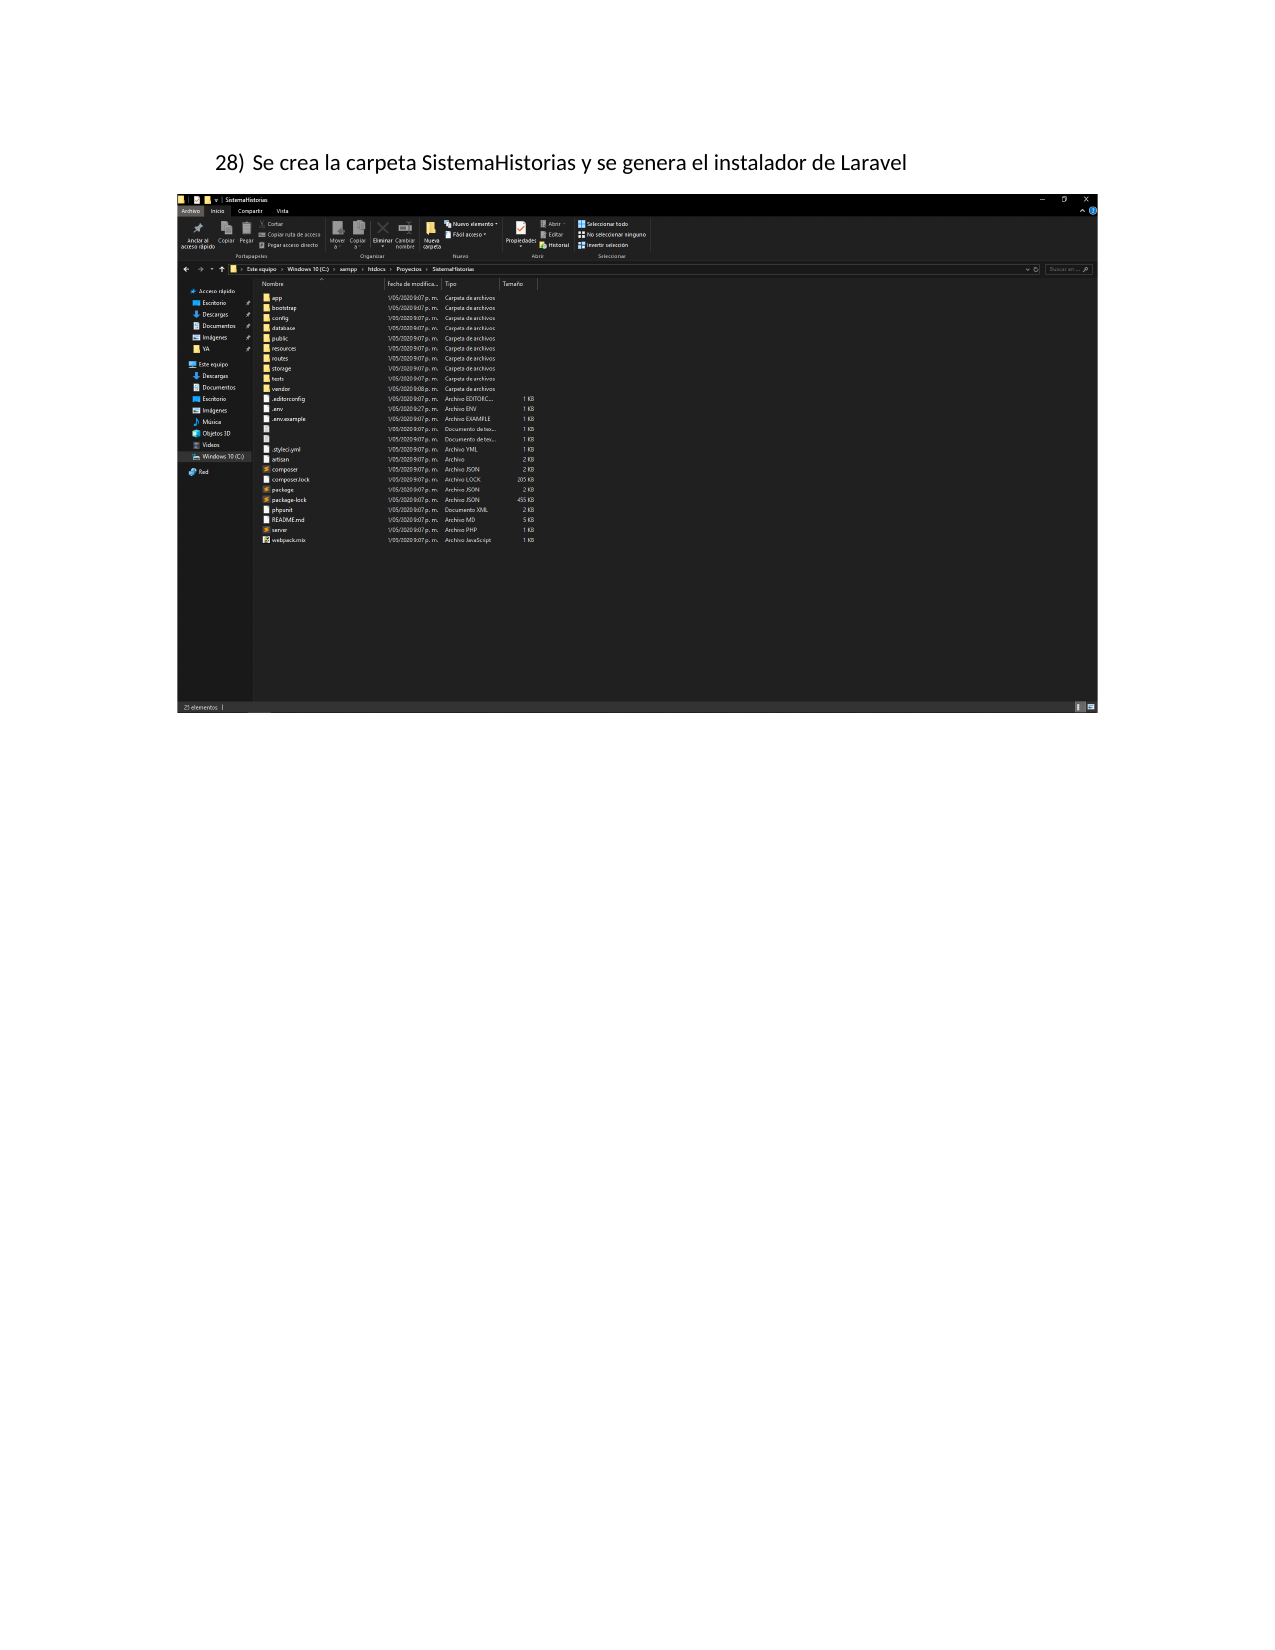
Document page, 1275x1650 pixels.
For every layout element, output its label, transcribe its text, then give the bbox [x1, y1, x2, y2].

picture [177, 194, 1098, 713]
list Se crea la carpeta SistemaHistorias y se genera el instalador de Laravel [215, 148, 1098, 176]
